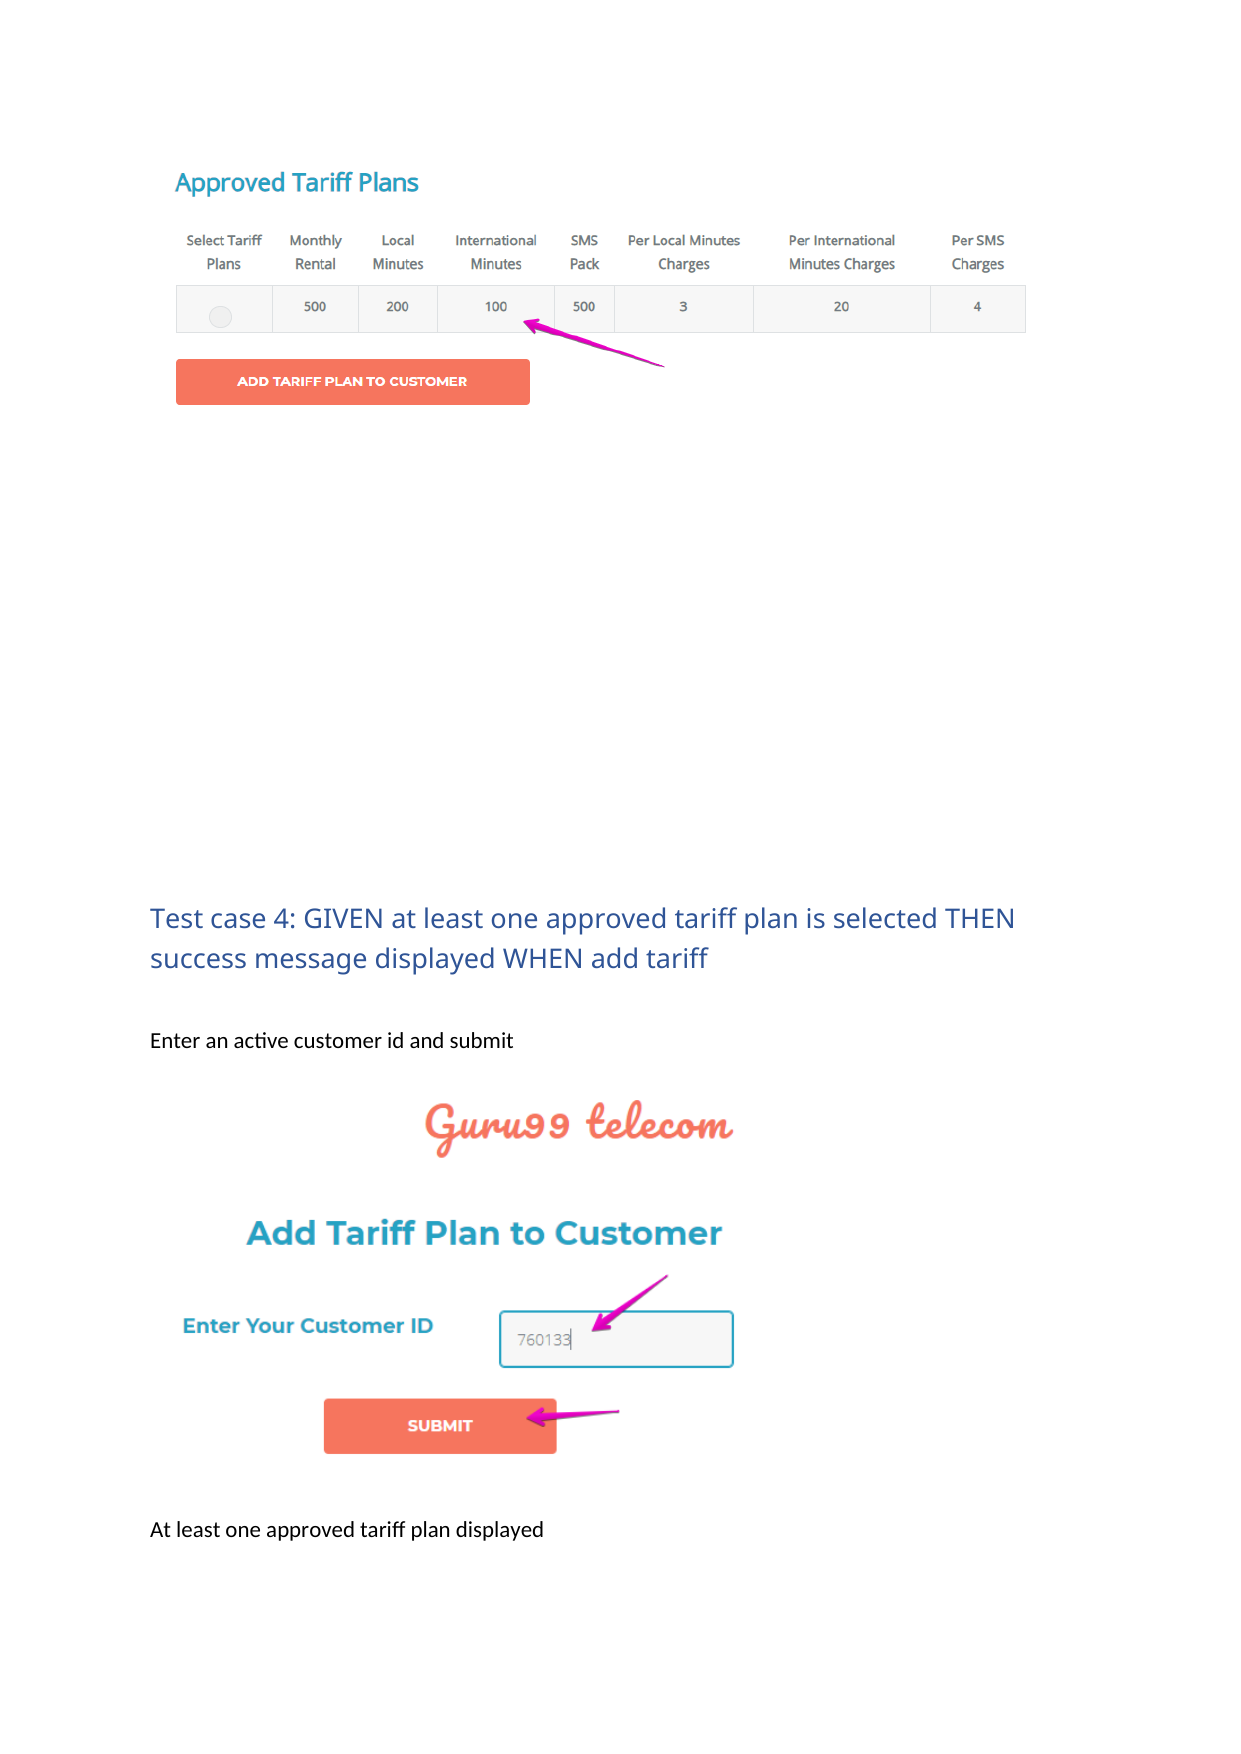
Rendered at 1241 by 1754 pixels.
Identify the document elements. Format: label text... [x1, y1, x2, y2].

picture [150, 150, 1091, 413]
text At least one approved tariff plan displayed [150, 1515, 1090, 1543]
text Enter an active customer id and submit [150, 1026, 1090, 1054]
subtitle Test case 4: GIVEN at least one approved tariff plan is selected THEN success message displayed WHEN add tariff [150, 900, 1090, 977]
picture [150, 1073, 838, 1497]
